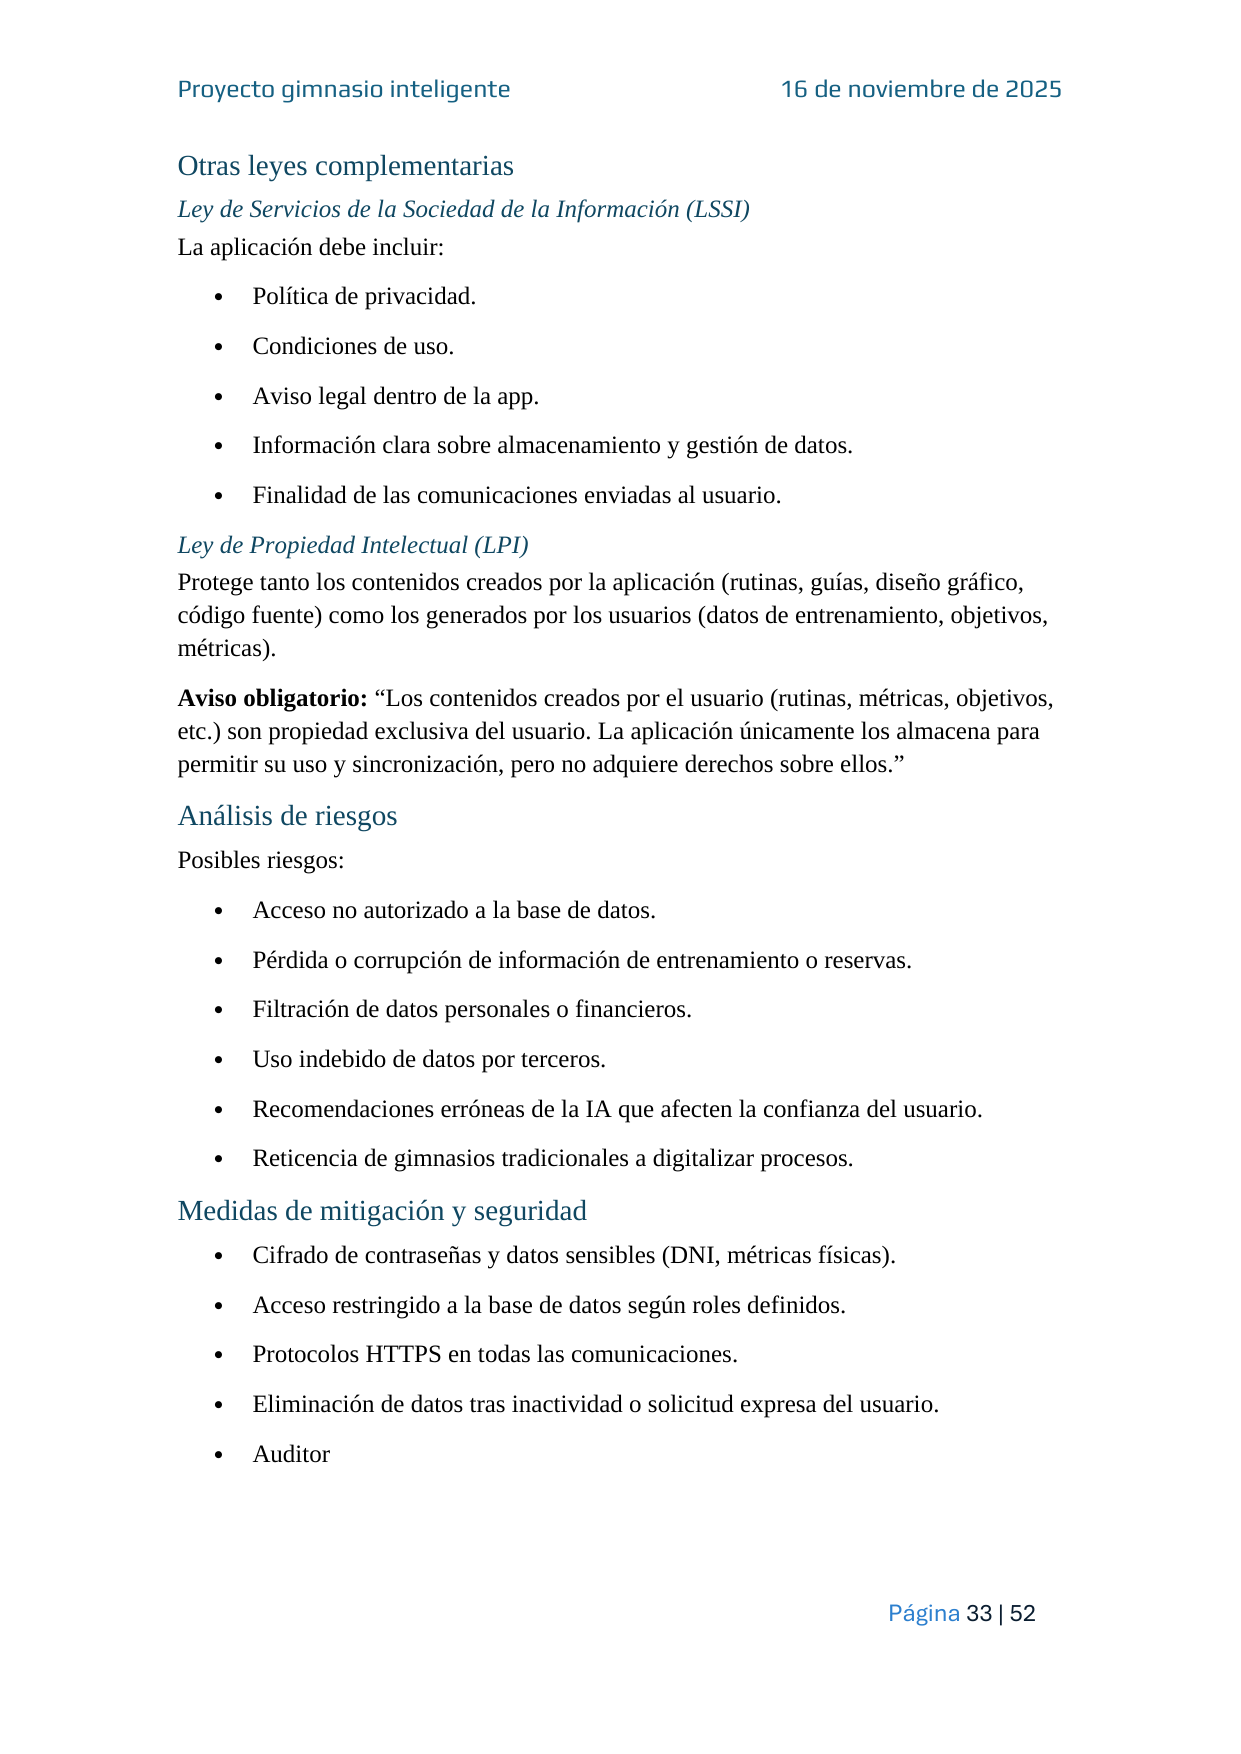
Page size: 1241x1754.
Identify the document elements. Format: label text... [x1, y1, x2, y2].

list Protocolos HTTPS en todas las comunicaciones. [215, 1339, 1063, 1368]
subtitle Análisis de riesgos [177, 798, 1063, 832]
text La aplicación debe incluir: [177, 232, 1063, 260]
list Política de privacidad. [215, 281, 1063, 310]
subtitle Medidas de mitigación y seguridad [177, 1193, 1063, 1227]
list Finalidad de las comunicaciones enviadas al usuario. [215, 480, 1063, 509]
subtitle Ley de Servicios de la Sociedad de la Información (LSSI) [177, 194, 1063, 223]
list Eliminación de datos tras inactividad o solicitud expresa del usuario. [215, 1389, 1063, 1418]
list Uso indebido de datos por terceros. [215, 1044, 1063, 1073]
list Acceso restringido a la base de datos según roles definidos. [215, 1290, 1063, 1318]
text Posibles riesgos: [177, 845, 1063, 874]
list Aviso legal dentro de la app. [215, 381, 1063, 409]
list Recomendaciones erróneas de la IA que afecten la confianza del usuario. [215, 1094, 1063, 1122]
list Auditor [215, 1439, 1063, 1467]
subtitle Ley de Propiedad Intelectual (LPI) [177, 530, 1063, 558]
list Condiciones de uso. [215, 331, 1063, 360]
list Pérdida o corrupción de información de entrenamiento o reservas. [215, 945, 1063, 973]
list Filtración de datos personales o financieros. [215, 994, 1063, 1023]
list Acceso no autorizado a la base de datos. [215, 895, 1063, 924]
list Cifrado de contraseñas y datos sensibles (DNI, métricas físicas). [215, 1240, 1063, 1269]
text Aviso obligatorio: “Los contenidos creados por el usuario (rutinas, métricas, objetivos, etc.) son propiedad exclusiva del usuario. La aplicación únicamente los almacena para permitir su uso y sincronización, pero no adquiere derechos sobre ellos.” [177, 683, 1063, 777]
list Reticencia de gimnasios tradicionales a digitalizar procesos. [215, 1143, 1063, 1172]
list Información clara sobre almacenamiento y gestión de datos. [215, 430, 1063, 459]
subtitle Otras leyes complementarias [177, 148, 1063, 181]
text Protege tanto los contenidos creados por la aplicación (rutinas, guías, diseño gráfico, código fuente) como los generados por los usuarios (datos de entrenamiento, objetivos, métricas). [177, 567, 1063, 662]
